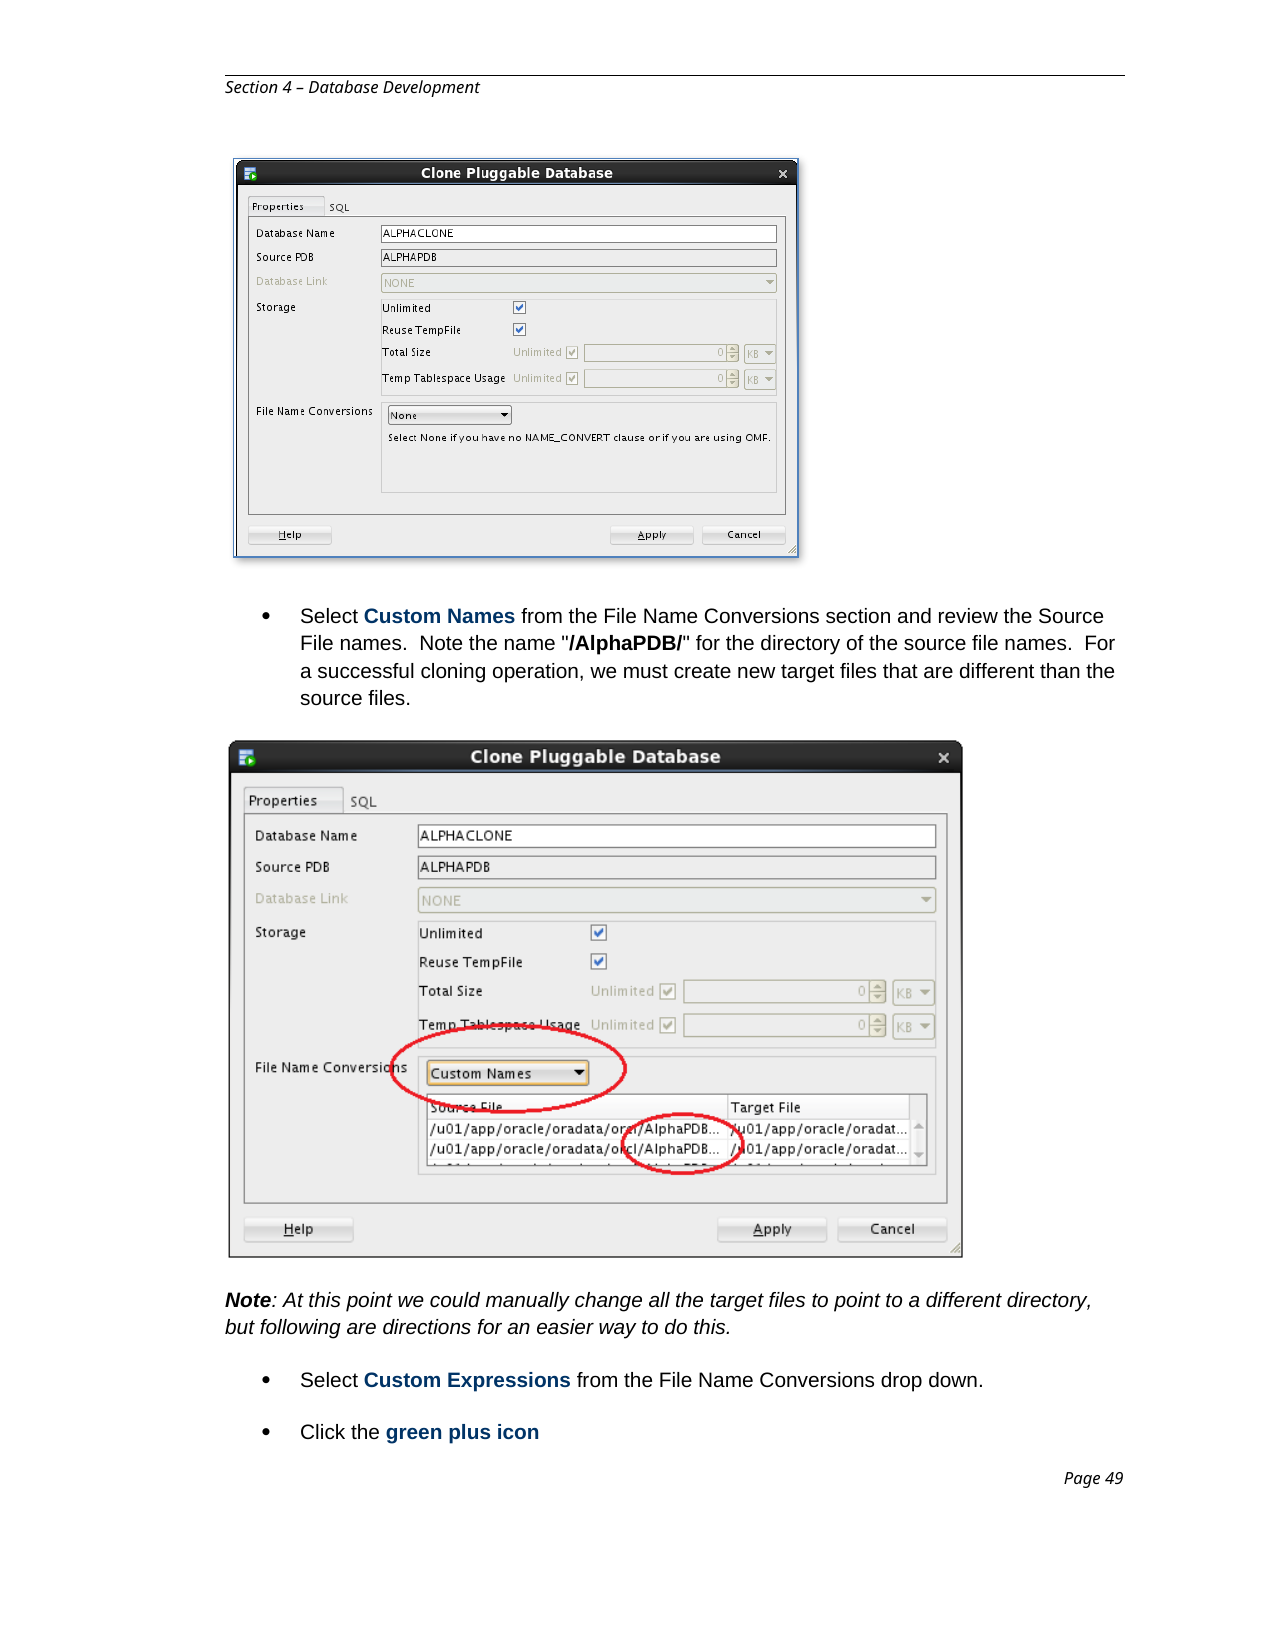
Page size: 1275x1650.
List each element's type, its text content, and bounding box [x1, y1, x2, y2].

list Select Custom Expressions from the File Name Conversions drop down. [262, 1368, 1125, 1392]
list Click the green plus icon [262, 1420, 1125, 1444]
text Note: At this point we could manually change all the target files to point to a different directory, but following are directions for an easier way to do this. [225, 1288, 1125, 1339]
picture [225, 738, 964, 1259]
list Select Custom Names from the File Name Conversions section and review the Source File names. Note the name "/AlphaPDB/" for the directory of the source file names. For a successful cloning operation, we must create new target files that are different than the source files. [262, 604, 1125, 710]
picture [234, 159, 797, 556]
